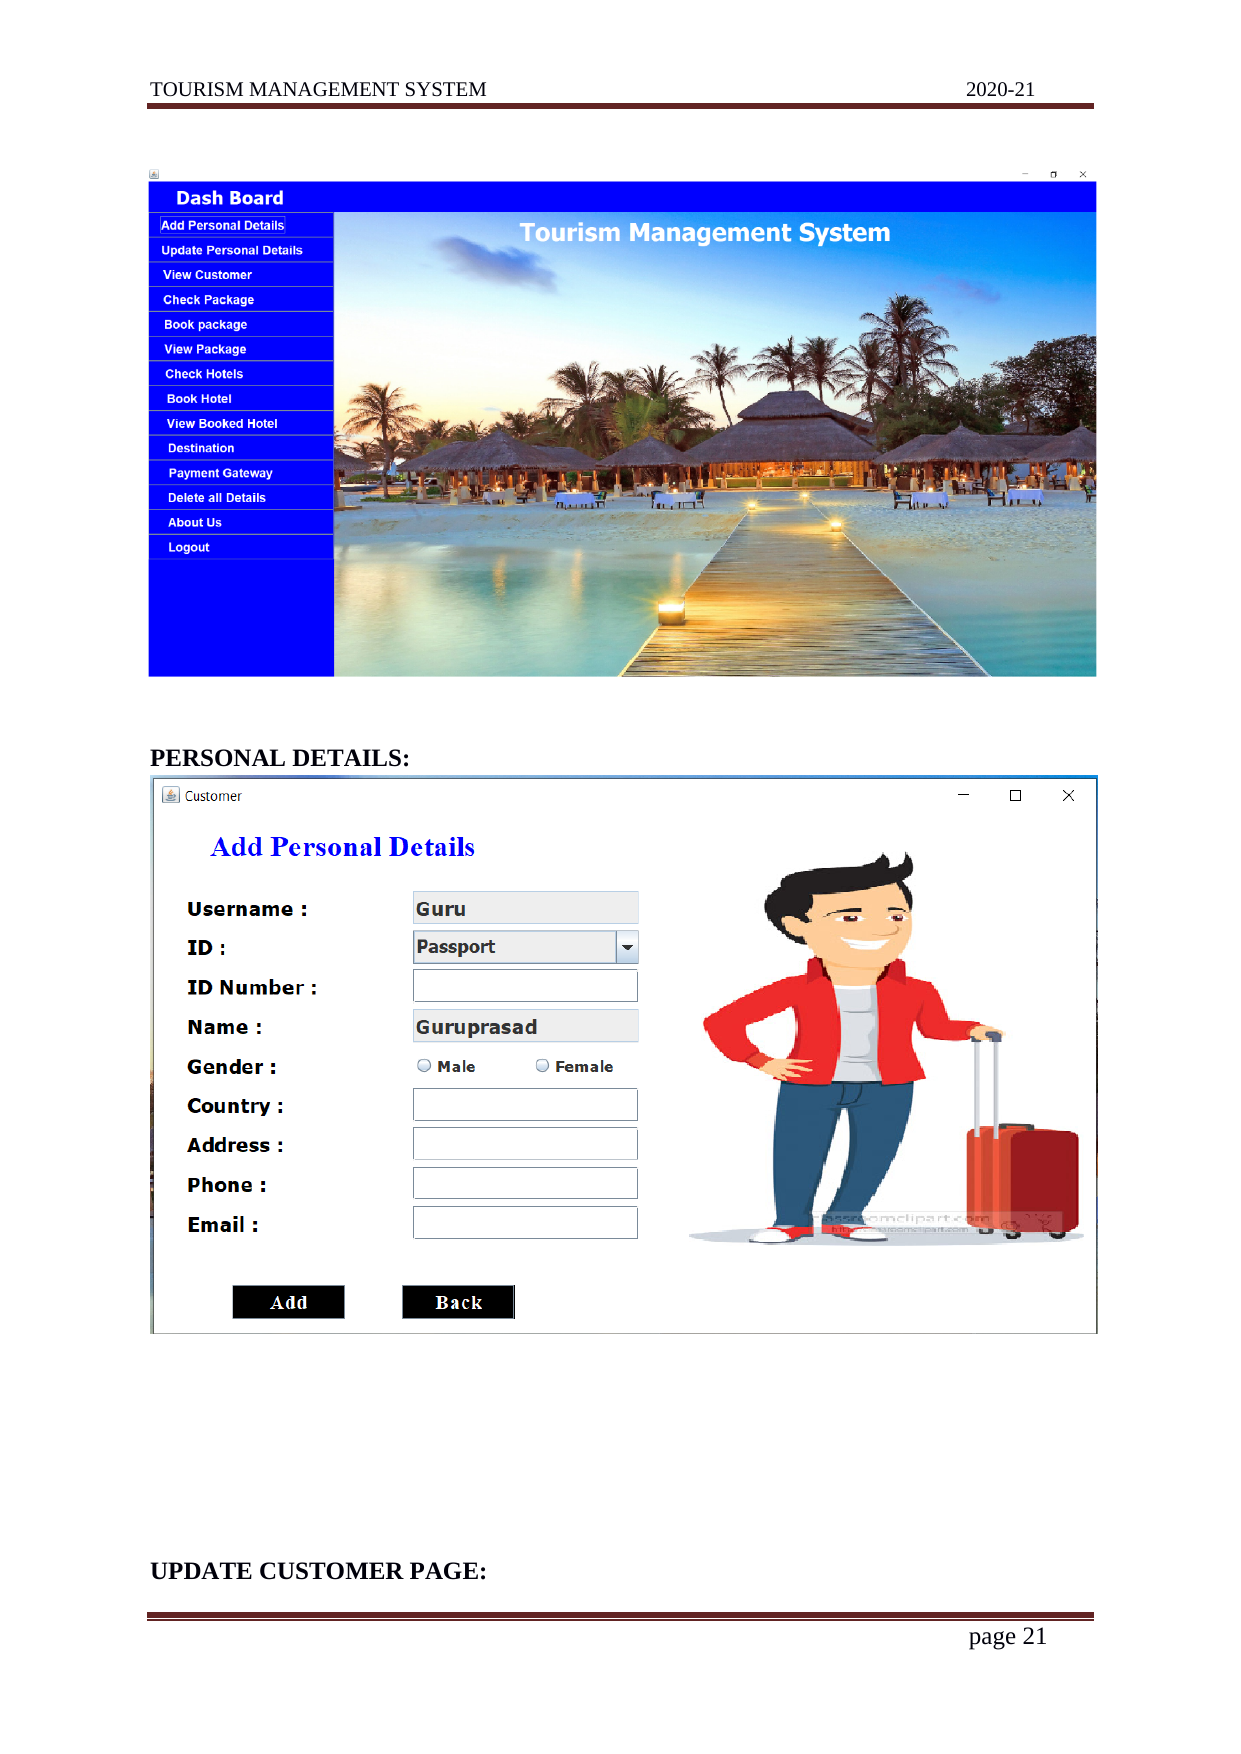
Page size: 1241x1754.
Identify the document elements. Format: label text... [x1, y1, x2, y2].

picture [148, 167, 1097, 677]
picture [150, 775, 1098, 1334]
text PERSONAL DETAILS: [150, 743, 1098, 772]
text UPDATE CUSTOMER PAGE: [150, 1556, 1098, 1585]
